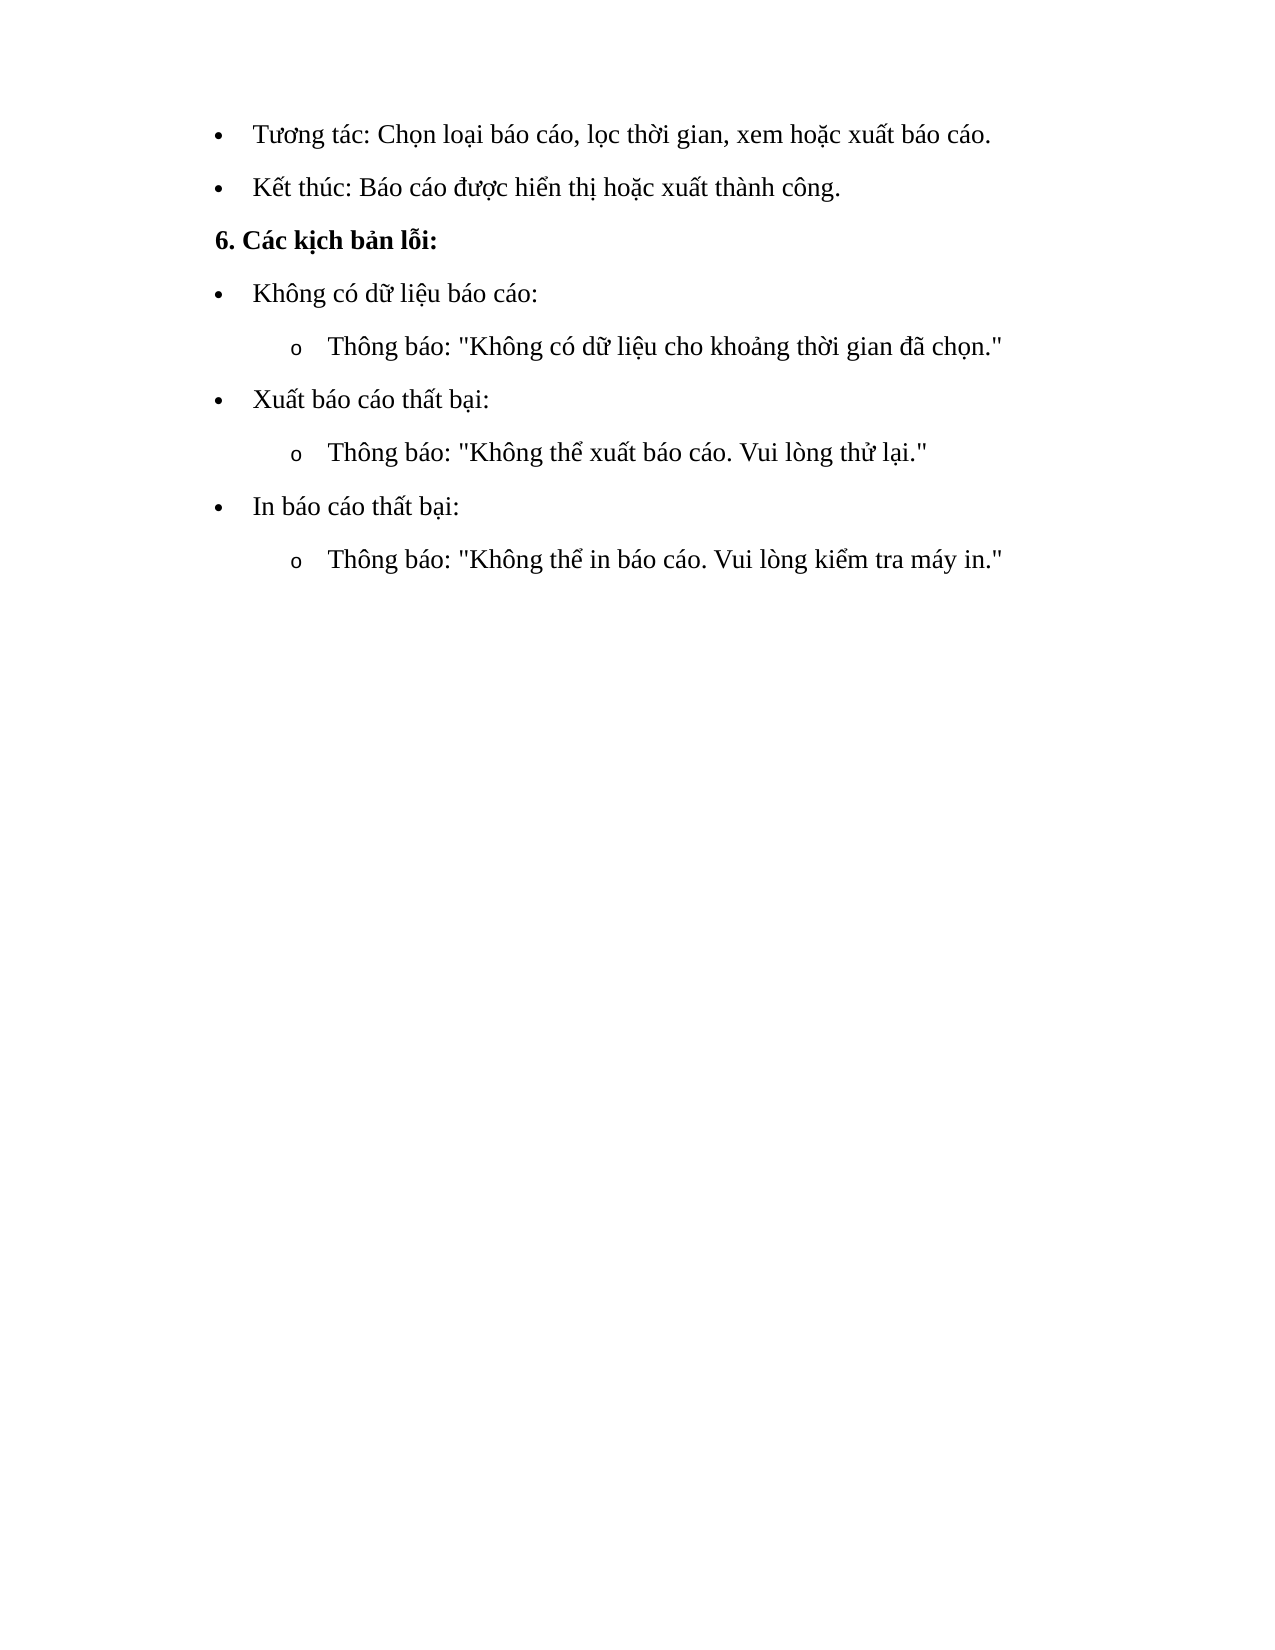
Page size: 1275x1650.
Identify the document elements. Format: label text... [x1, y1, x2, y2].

list Thông báo: "Không thể xuất báo cáo. Vui lòng thử lại." [290, 436, 1157, 468]
list In báo cáo thất bại: [215, 490, 1157, 521]
list Kết thúc: Báo cáo được hiển thị hoặc xuất thành công. [215, 171, 1157, 202]
list Không có dữ liệu báo cáo: [215, 277, 1157, 308]
list Thông báo: "Không thể in báo cáo. Vui lòng kiểm tra máy in." [290, 543, 1157, 574]
text 6. Các kịch bản lỗi: [215, 224, 1157, 255]
list Xuất báo cáo thất bại: [215, 383, 1157, 414]
list Thông báo: "Không có dữ liệu cho khoảng thời gian đã chọn." [290, 330, 1157, 361]
list Tương tác: Chọn loại báo cáo, lọc thời gian, xem hoặc xuất báo cáo. [215, 118, 1157, 149]
